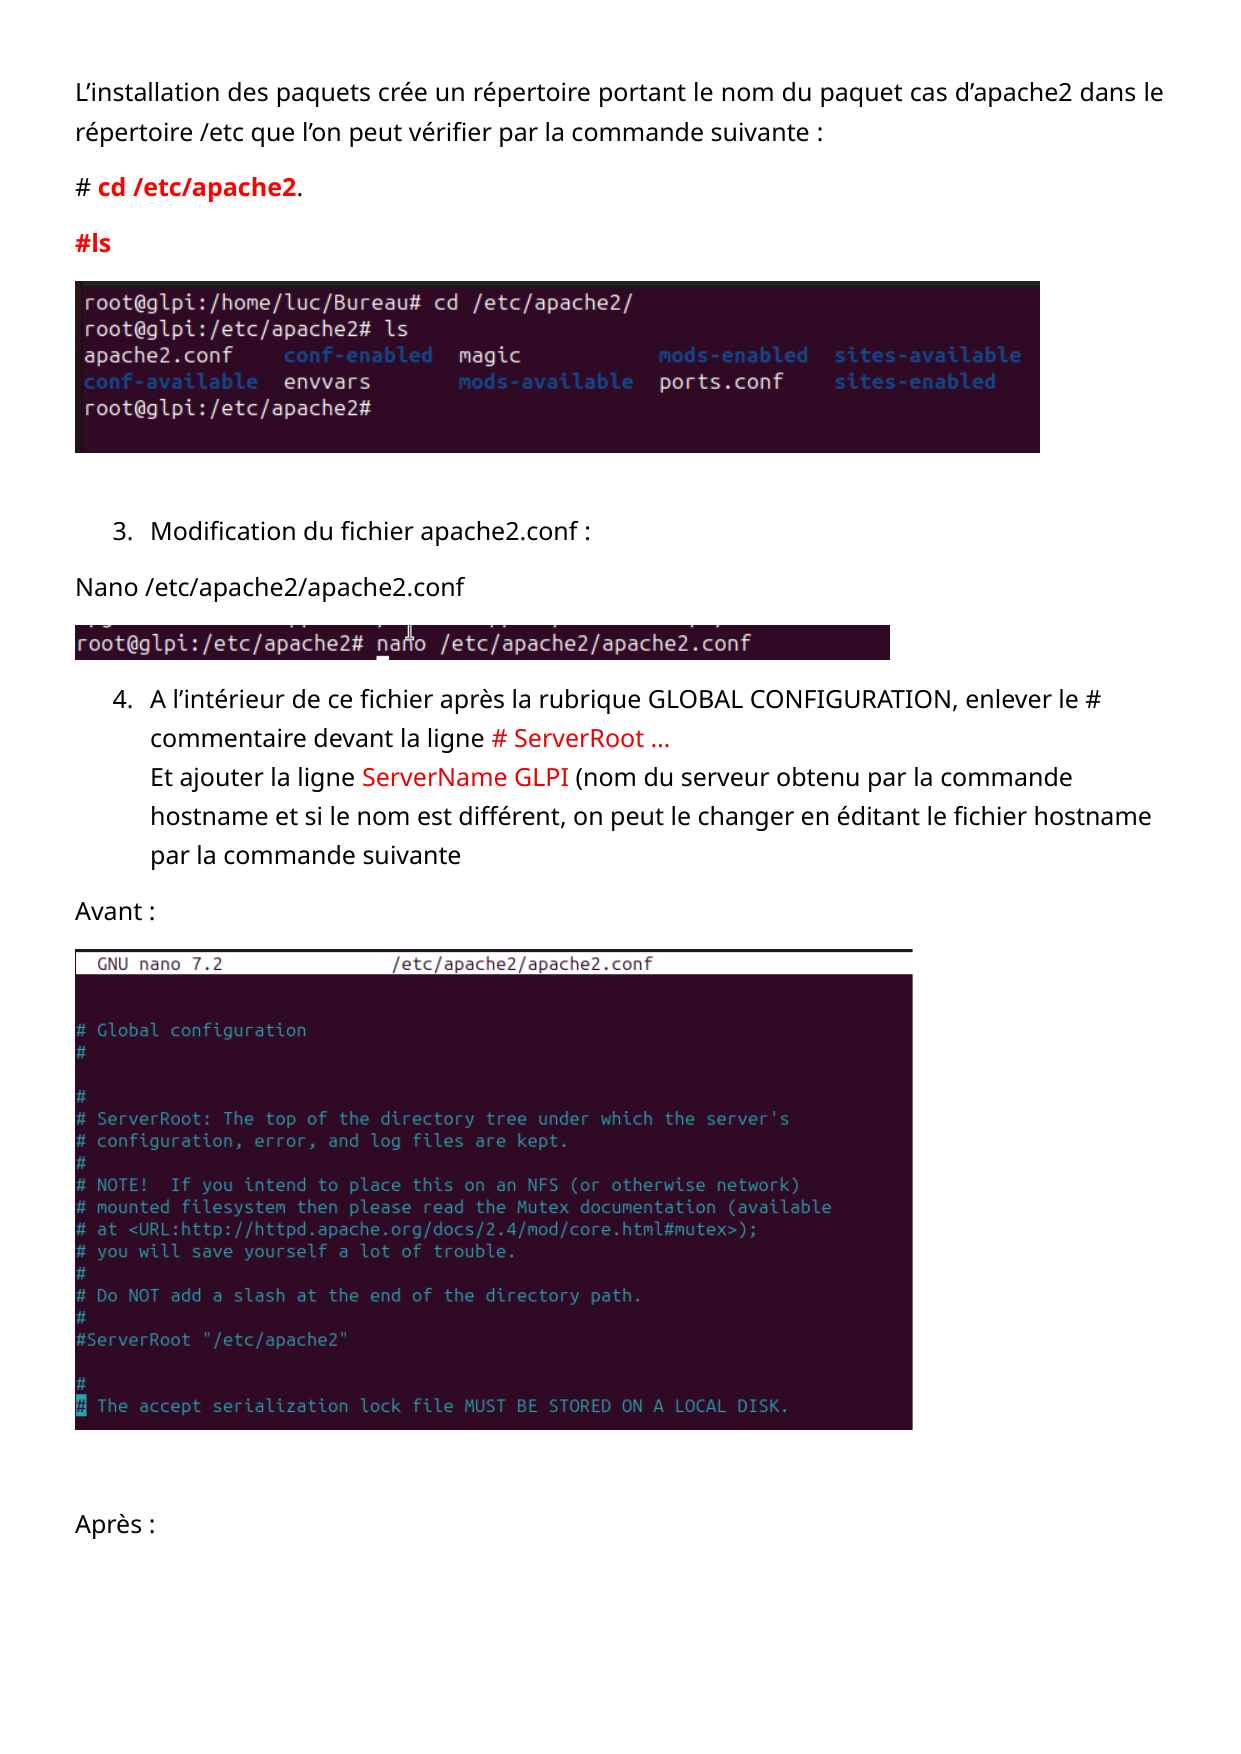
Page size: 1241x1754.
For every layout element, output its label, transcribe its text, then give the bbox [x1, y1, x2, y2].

picture [75, 949, 913, 1430]
text Nano /etc/apache2/apache2.conf [75, 570, 1165, 604]
picture [75, 625, 890, 660]
text # cd /etc/apache2. [75, 170, 1165, 204]
text #ls [75, 226, 1165, 260]
text L’installation des paquets crée un répertoire portant le nom du paquet cas d’apache2 dans le répertoire /etc que l’on peut vérifier par la commande suivante : [75, 75, 1165, 148]
list A l’intérieur de ce fichier après la rubrique GLOBAL CONFIGURATION, enlever le # commentaire devant la ligne # ServerRoot … [112, 681, 1165, 754]
picture [75, 281, 1040, 453]
list Et ajouter la ligne ServerName GLPI (nom du serveur obtenu par la commande hostname et si le nom est différent, on peut le changer en éditant le fichier hostname par la commande suivante [150, 760, 1165, 872]
list Modification du fichier apache2.conf : [112, 514, 1165, 548]
text Avant : [75, 894, 1165, 928]
text Après : [75, 1507, 1165, 1541]
